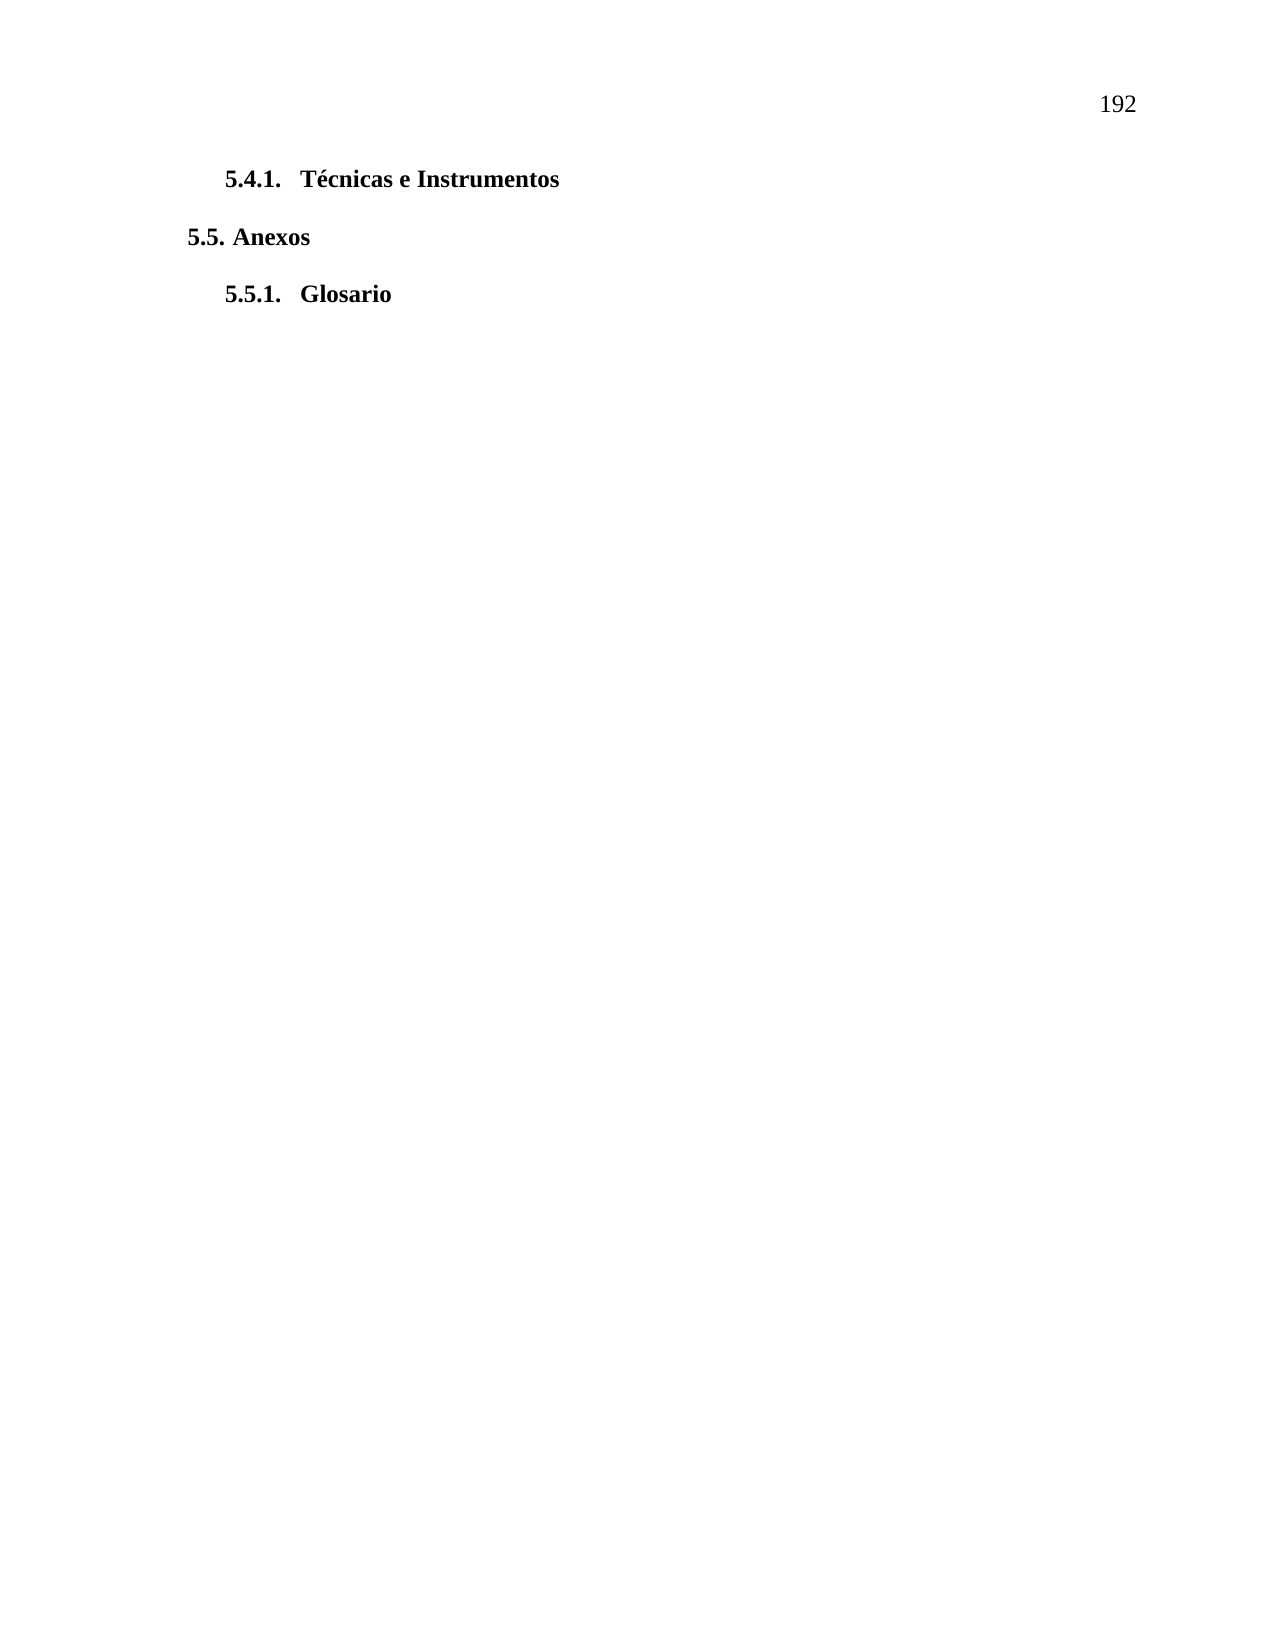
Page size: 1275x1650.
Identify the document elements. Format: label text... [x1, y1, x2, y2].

subtitle Anexos [187, 222, 1125, 251]
subtitle Técnicas e Instrumentos [225, 164, 1125, 193]
subtitle Glosario [225, 279, 1125, 308]
